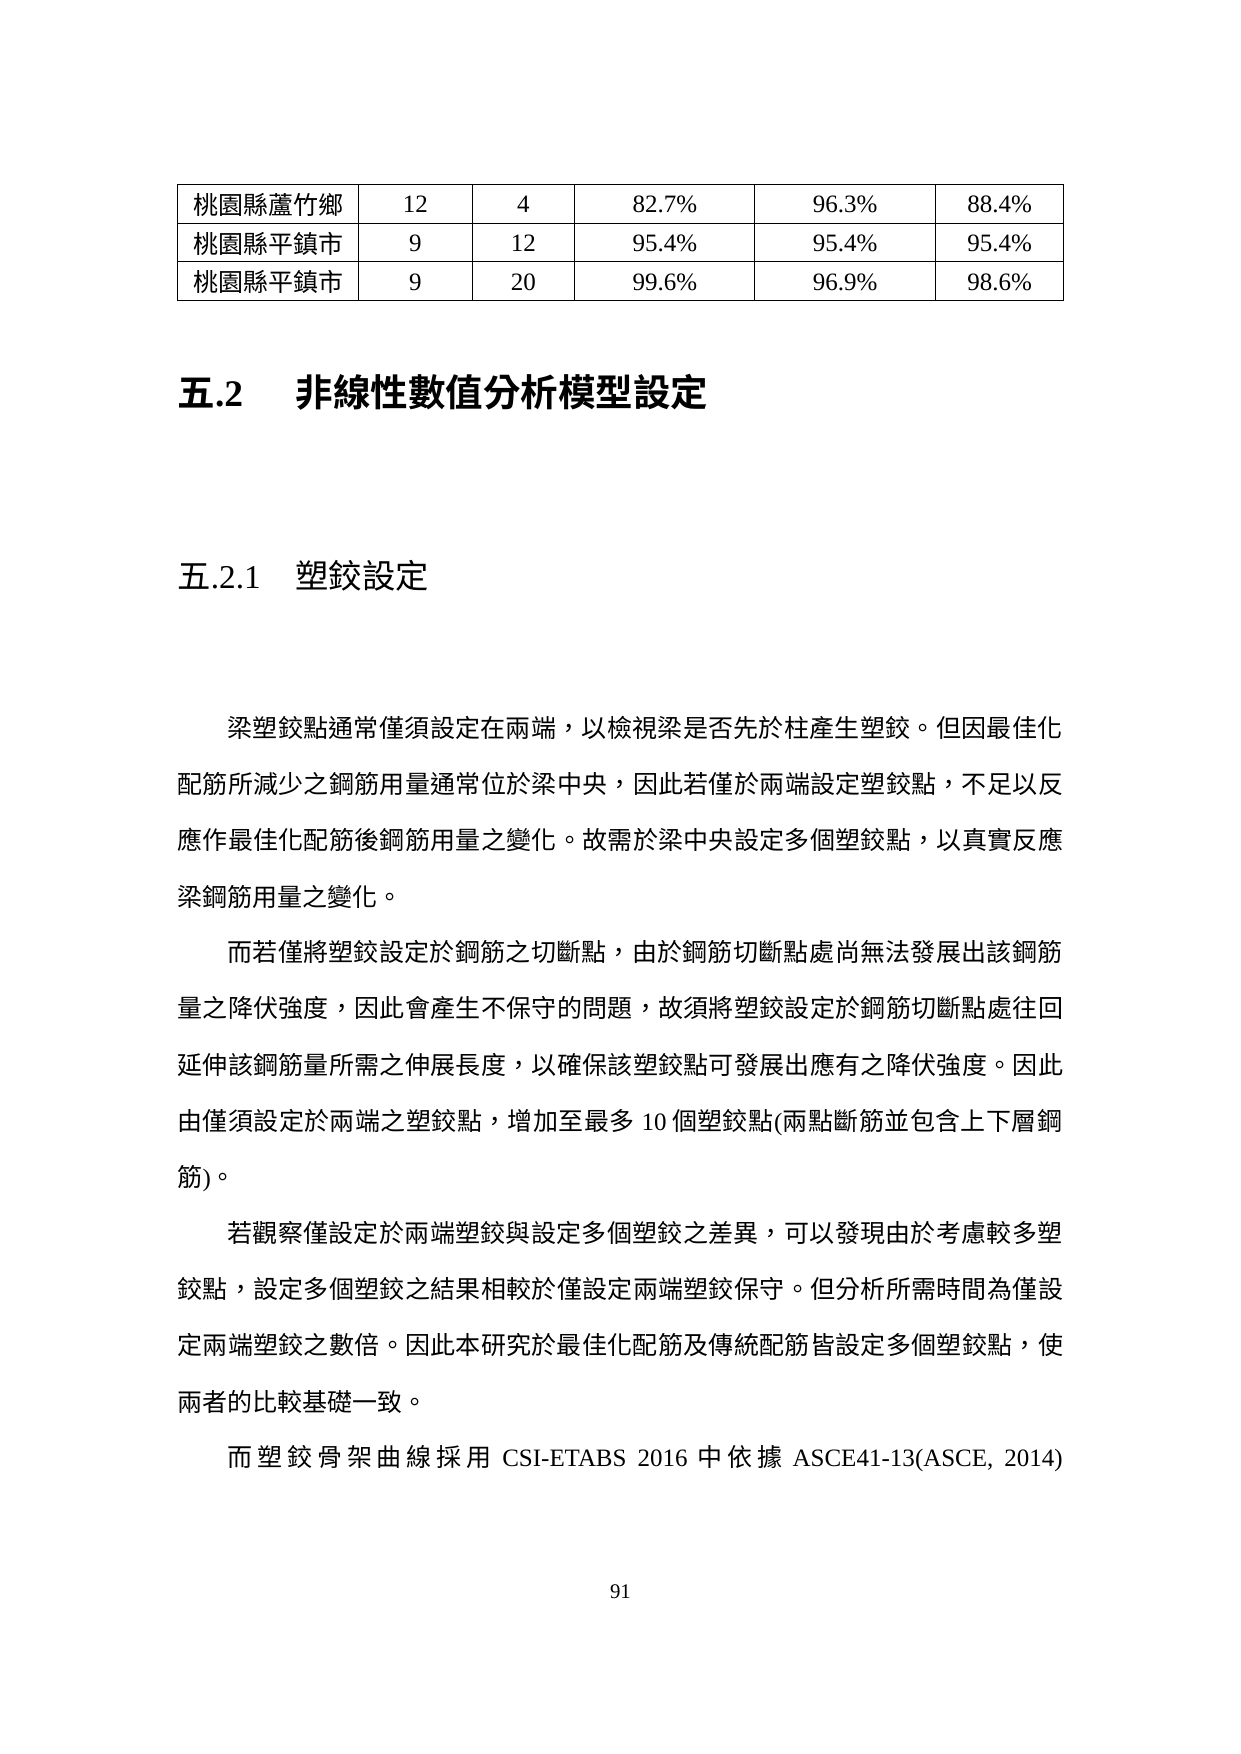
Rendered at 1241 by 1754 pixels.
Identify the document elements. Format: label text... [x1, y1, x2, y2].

table_cell 88.4% [936, 185, 1063, 223]
subtitle 塑鉸設定 [177, 536, 1063, 611]
table_cell 4 [473, 185, 574, 223]
table_cell 桃園縣平鎮市 [178, 224, 358, 261]
table_cell 96.9% [755, 262, 935, 300]
table_cell 9 [359, 262, 472, 300]
table_cell 12 [359, 185, 472, 223]
table_cell 桃園縣蘆竹鄉 [178, 185, 358, 223]
table_cell 9 [359, 224, 472, 261]
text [177, 1437, 1063, 1474]
table_cell 82.7% [575, 185, 754, 223]
table_cell 95.4% [575, 224, 754, 261]
table_cell 99.6% [575, 262, 754, 300]
text 而若僅將塑鉸設定於鋼筋之切斷點，由於鋼筋切斷點處尚無法發展出該鋼筋量之降伏強度，因此會產生不保守的問題，故須將塑鉸設定於鋼筋切斷點處往回延伸該鋼筋量所需之伸展長度，以確保該塑鉸點可發展出應有之降伏強度。因此由僅須設定於兩端之塑鉸點，增加至最多10個塑鉸點(兩點斷筋並包含上下層鋼筋)。 [177, 932, 1063, 1194]
table_cell 20 [473, 262, 574, 300]
text 若觀察僅設定於兩端塑鉸與設定多個塑鉸之差異，可以發現由於考慮較多塑鉸點，設定多個塑鉸之結果相較於僅設定兩端塑鉸保守。但分析所需時間為僅設定兩端塑鉸之數倍。因此本研究於最佳化配筋及傳統配筋皆設定多個塑鉸點，使兩者的比較基礎一致。 [177, 1213, 1063, 1419]
table_cell 95.4% [936, 224, 1063, 261]
table_cell 12 [473, 224, 574, 261]
table_cell 桃園縣平鎮市 [178, 262, 358, 300]
table_cell 95.4% [755, 224, 935, 261]
subtitle 非線性數值分析模型設定 [177, 353, 1063, 428]
table_cell 98.6% [936, 262, 1063, 300]
table_cell 96.3% [755, 185, 935, 223]
text 梁塑鉸點通常僅須設定在兩端，以檢視梁是否先於柱產生塑鉸。但因最佳化配筋所減少之鋼筋用量通常位於梁中央，因此若僅於兩端設定塑鉸點，不足以反應作最佳化配筋後鋼筋用量之變化。故需於梁中央設定多個塑鉸點，以真實反應梁鋼筋用量之變化。 [177, 708, 1063, 914]
